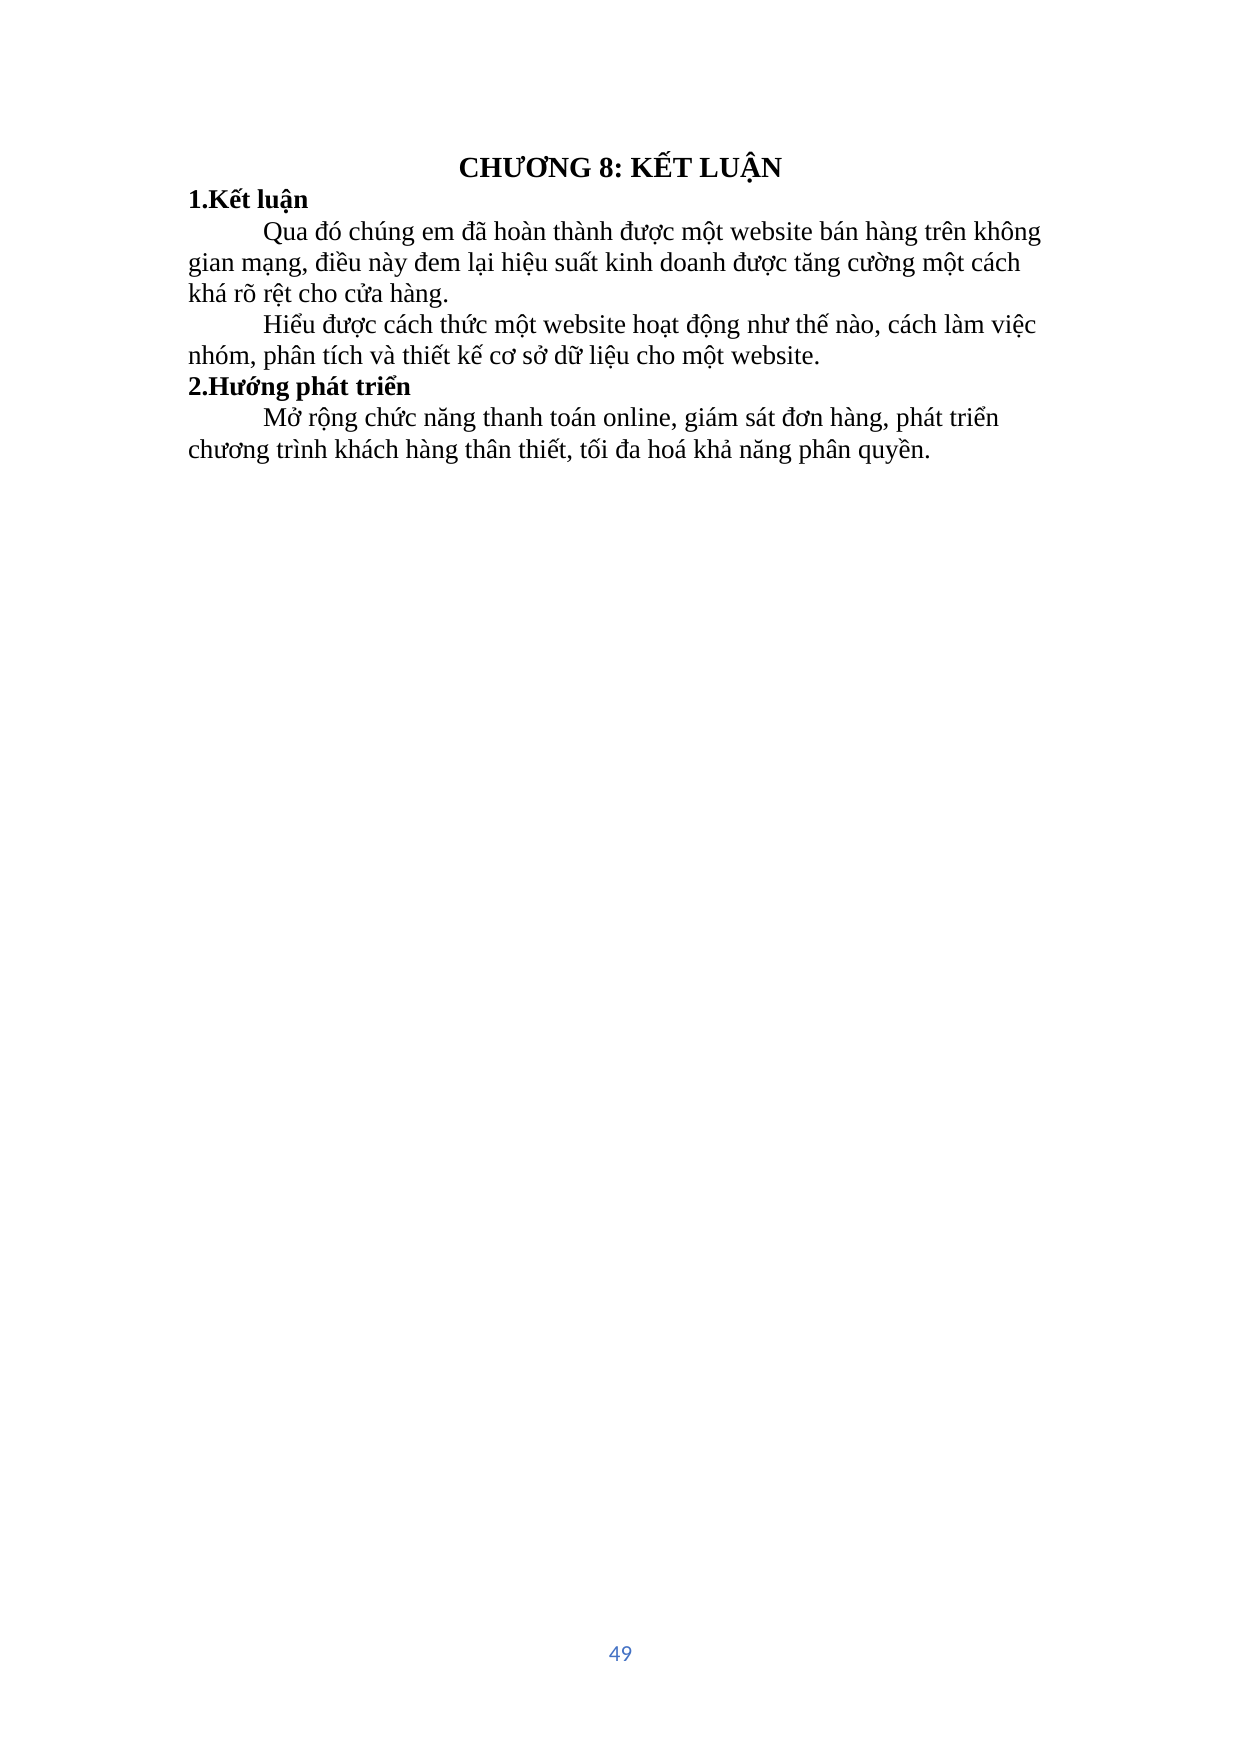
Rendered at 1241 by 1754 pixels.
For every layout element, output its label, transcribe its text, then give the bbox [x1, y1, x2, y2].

text CHƯƠNG 8: KẾT LUẬN [188, 150, 1053, 183]
text 2.Hướng phát triển [188, 370, 1053, 402]
text Mở rộng chức năng thanh toán online, giám sát đơn hàng, phát triển chương trình khách hàng thân thiết, tối đa hoá khả năng phân quyền. [188, 402, 1053, 464]
text Hiểu được cách thức một website hoạt động như thế nào, cách làm việc nhóm, phân tích và thiết kế cơ sở dữ liệu cho một website. [188, 308, 1053, 370]
text Qua đó chúng em đã hoàn thành được một website bán hàng trên không gian mạng, điều này đem lại hiệu suất kinh doanh được tăng cường một cách khá rõ rệt cho cửa hàng. [188, 215, 1053, 308]
text 1.Kết luận [188, 183, 1053, 215]
